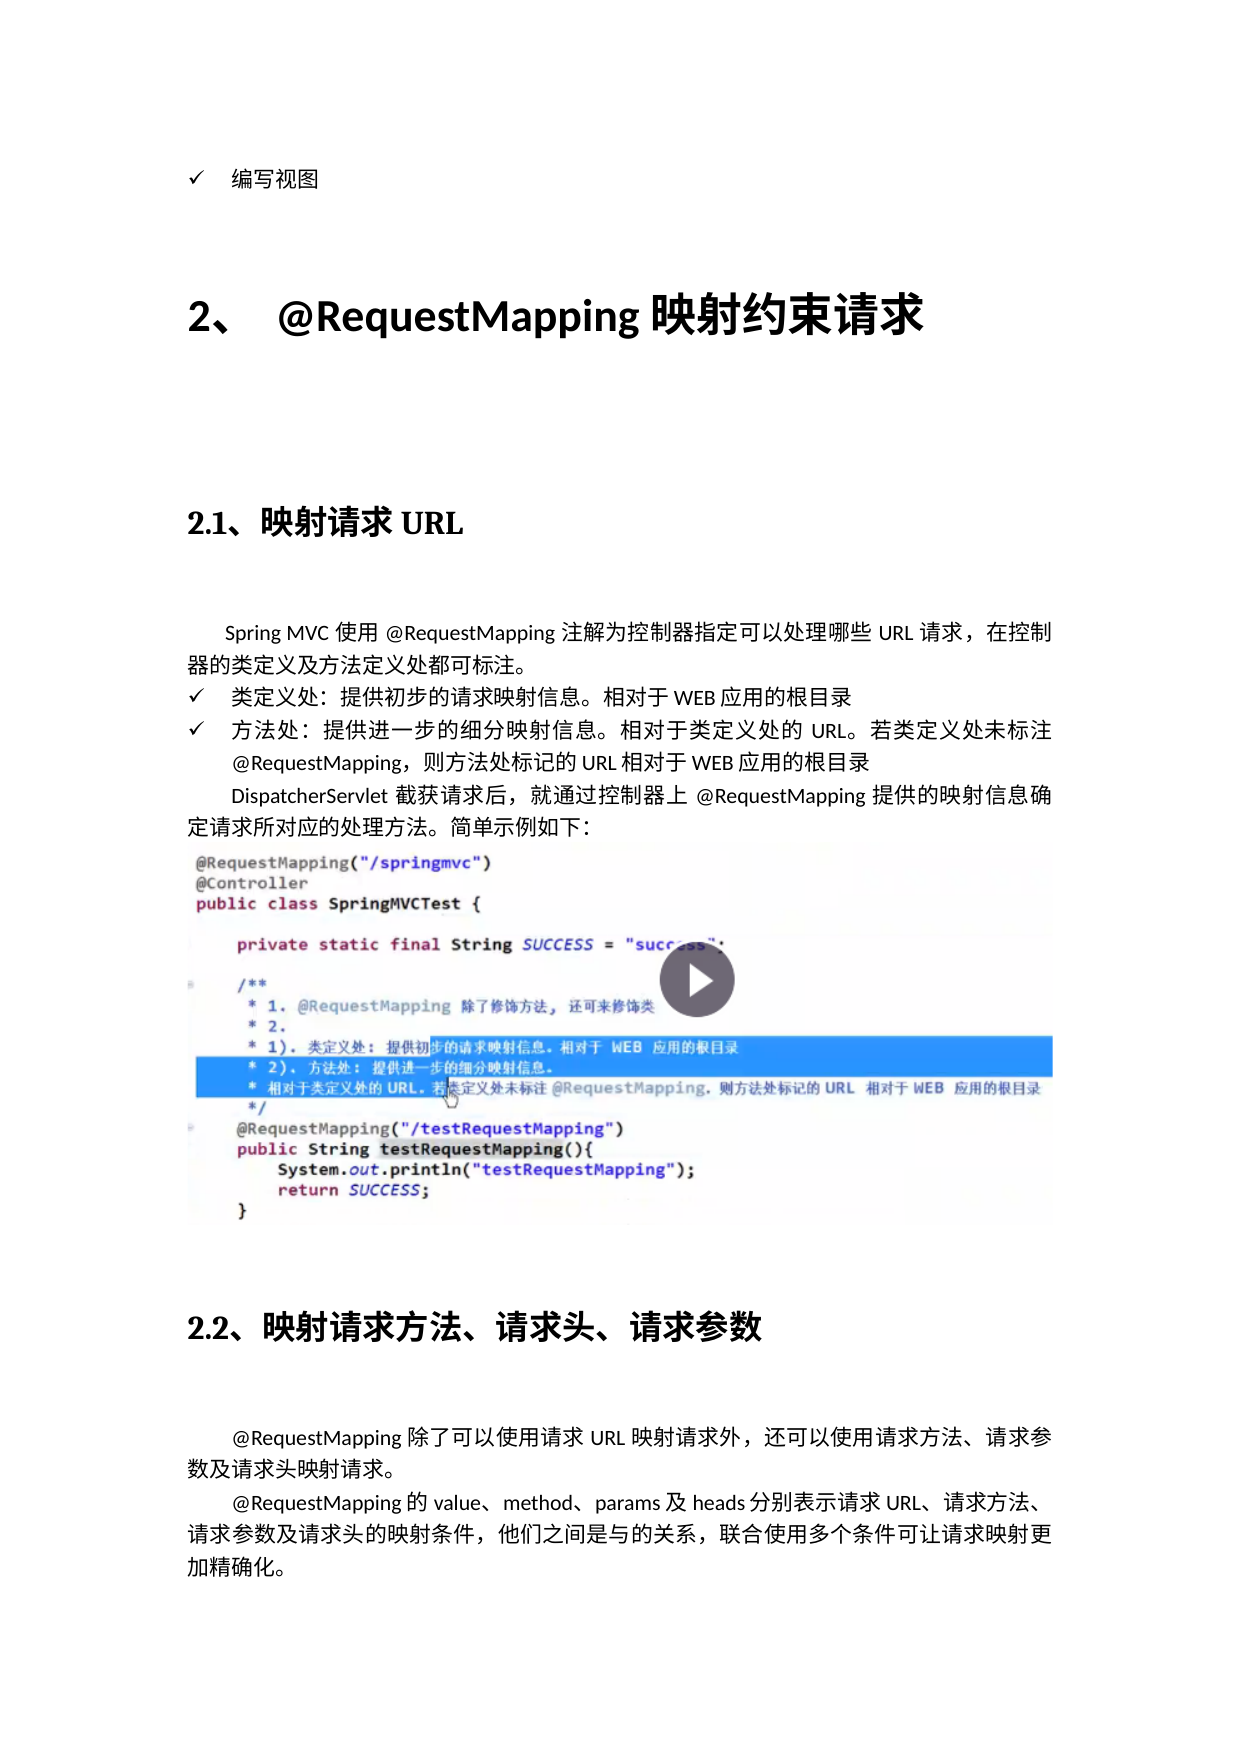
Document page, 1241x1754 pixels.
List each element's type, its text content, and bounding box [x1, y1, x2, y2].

list 类定义处：提供初步的请求映射信息。相对于 WEB 应用的根目录 [187, 680, 1053, 712]
text @RequestMapping 除了可以使用请求 URL 映射请求外，还可以使用请求方法、请求参数及请求头映射请求。 [187, 1419, 1053, 1484]
subtitle 2.2、映射请求方法、请求头、请求参数 [187, 1292, 1053, 1357]
text DispatcherServlet 截获请求后，就通过控制器上 @RequestMapping 提供的映射信息确定请求所对应的处理方法。简单示例如下： [187, 777, 1053, 842]
text @RequestMapping 的 value、method、params 及 heads分别表示请求 URL、请求方法、请求参数及请求头的映射条件，他们之间是与的关系，联合使用多个条件可让请求映射更加精确化。 [187, 1484, 1053, 1582]
picture [187, 842, 1053, 1225]
subtitle @RequestMapping 映射约束请求 [187, 262, 1053, 360]
list 方法处：提供进一步的细分映射信息。相对于类定义处的 URL。若类定义处未标注 @RequestMapping，则方法处标记的 URL 相对于WEB 应用的根目录 [187, 712, 1053, 777]
subtitle 2.1、映射请求URL [187, 488, 1053, 553]
list 编写视图 [187, 162, 1053, 194]
text Spring MVC 使用 @RequestMapping 注解为控制器指定可以处理哪些 URL 请求，在控制器的类定义及方法定义处都可标注。 [187, 615, 1053, 680]
